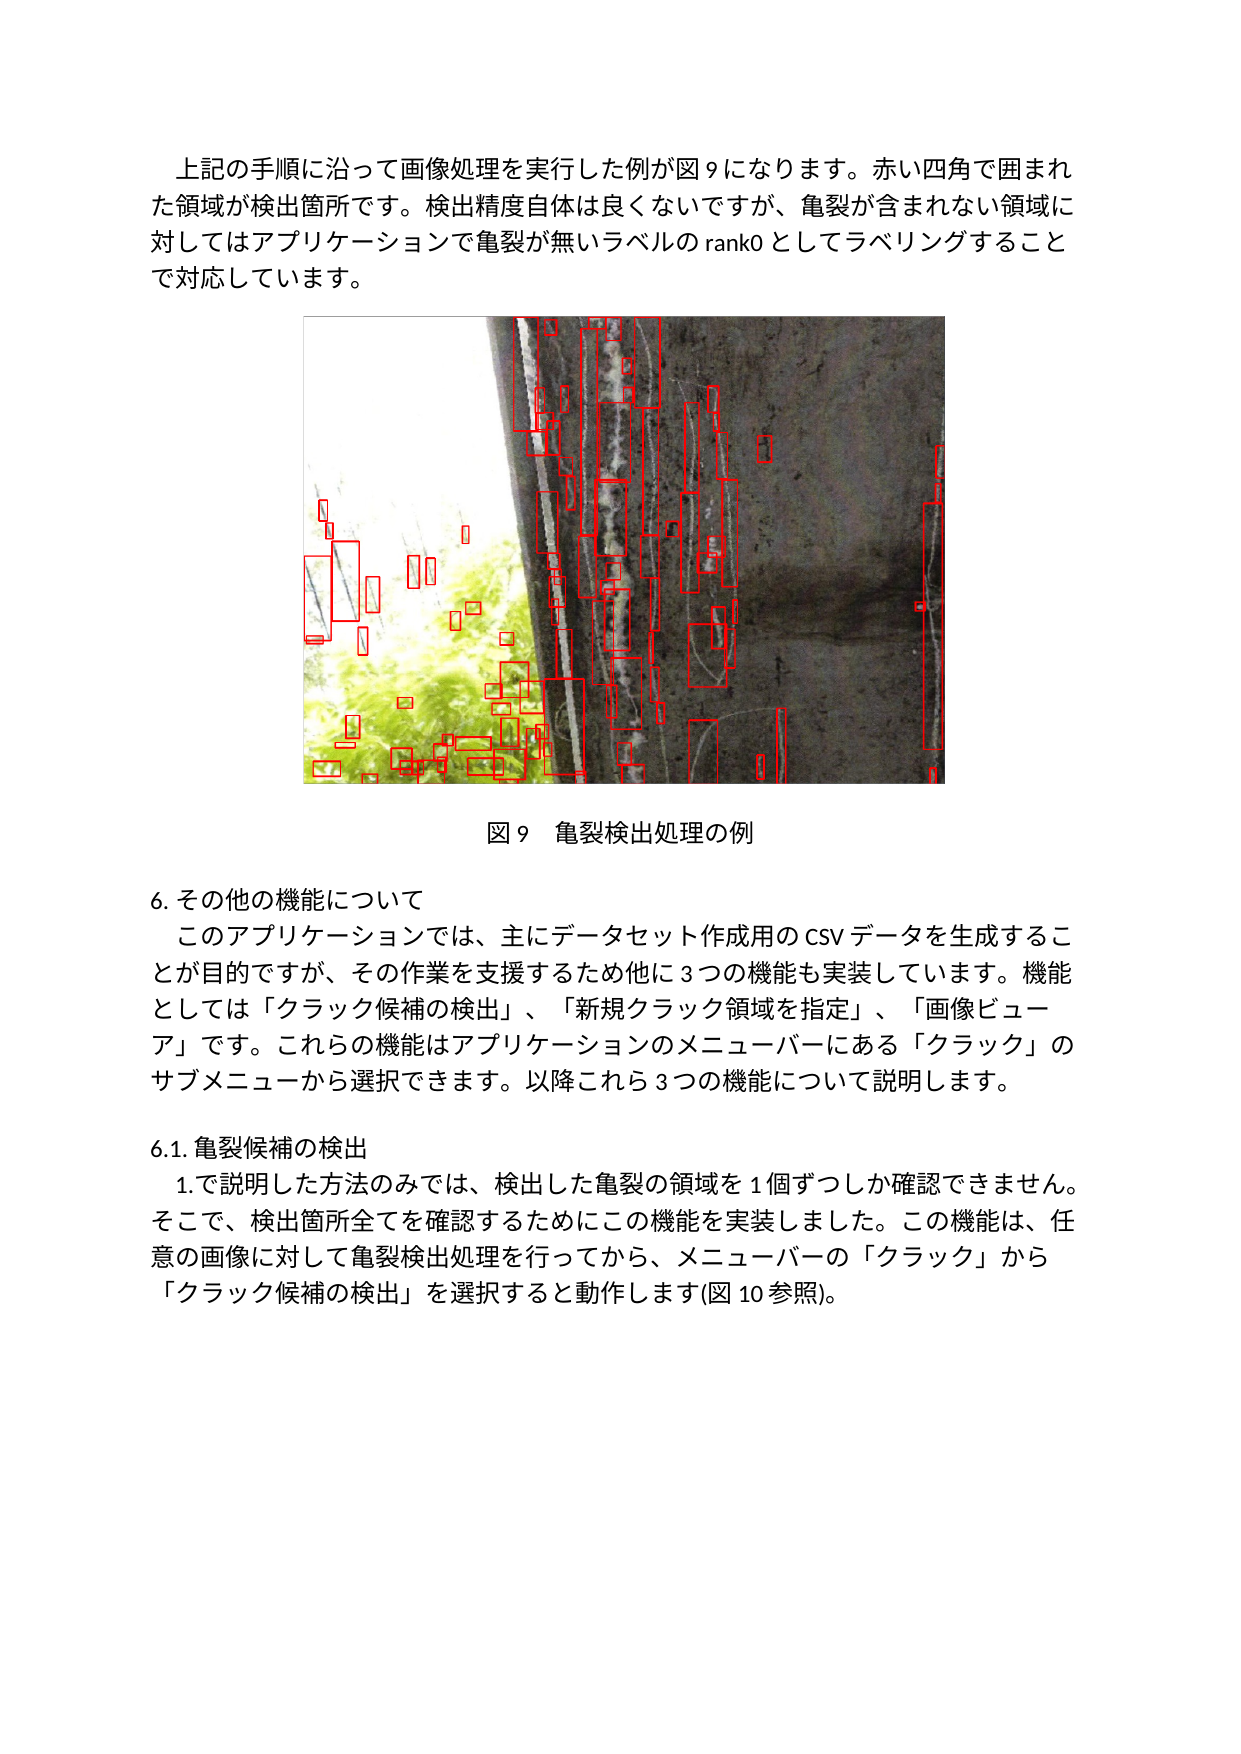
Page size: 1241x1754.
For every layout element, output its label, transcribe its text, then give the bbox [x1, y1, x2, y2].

text 6. その他の機能について [150, 881, 1090, 917]
text 上記の手順に沿って画像処理を実行した例が図9になります。赤い四角で囲まれた領域が検出箇所です。検出精度自体は良くないですが、亀裂が含まれない領域に対してはアプリケーションで亀裂が無いラベルのrank0としてラベリングすることで対応しています。 [150, 150, 1090, 295]
text 6.1. 亀裂候補の検出 [150, 1129, 1090, 1165]
text 1.で説明した方法のみでは、検出した亀裂の領域を1個ずつしか確認できません。そこで、検出箇所全てを確認するためにこの機能を実装しました。この機能は、任意の画像に対して亀裂検出処理を行ってから、メニューバーの「クラック」から「クラック候補の検出」を選択すると動作します(図10参照)。 [150, 1165, 1090, 1310]
picture [303, 316, 945, 784]
text このアプリケーションでは、主にデータセット作成用のCSVデータを生成することが目的ですが、その作業を支援するため他に3つの機能も実装しています。機能としては「クラック候補の検出」、「新規クラック領域を指定」、「画像ビューア」です。これらの機能はアプリケーションのメニューバーにある「クラック」のサブメニューから選択できます。以降これら3つの機能について説明します。 [150, 917, 1090, 1098]
text 図9 亀裂検出処理の例 [150, 814, 1090, 850]
